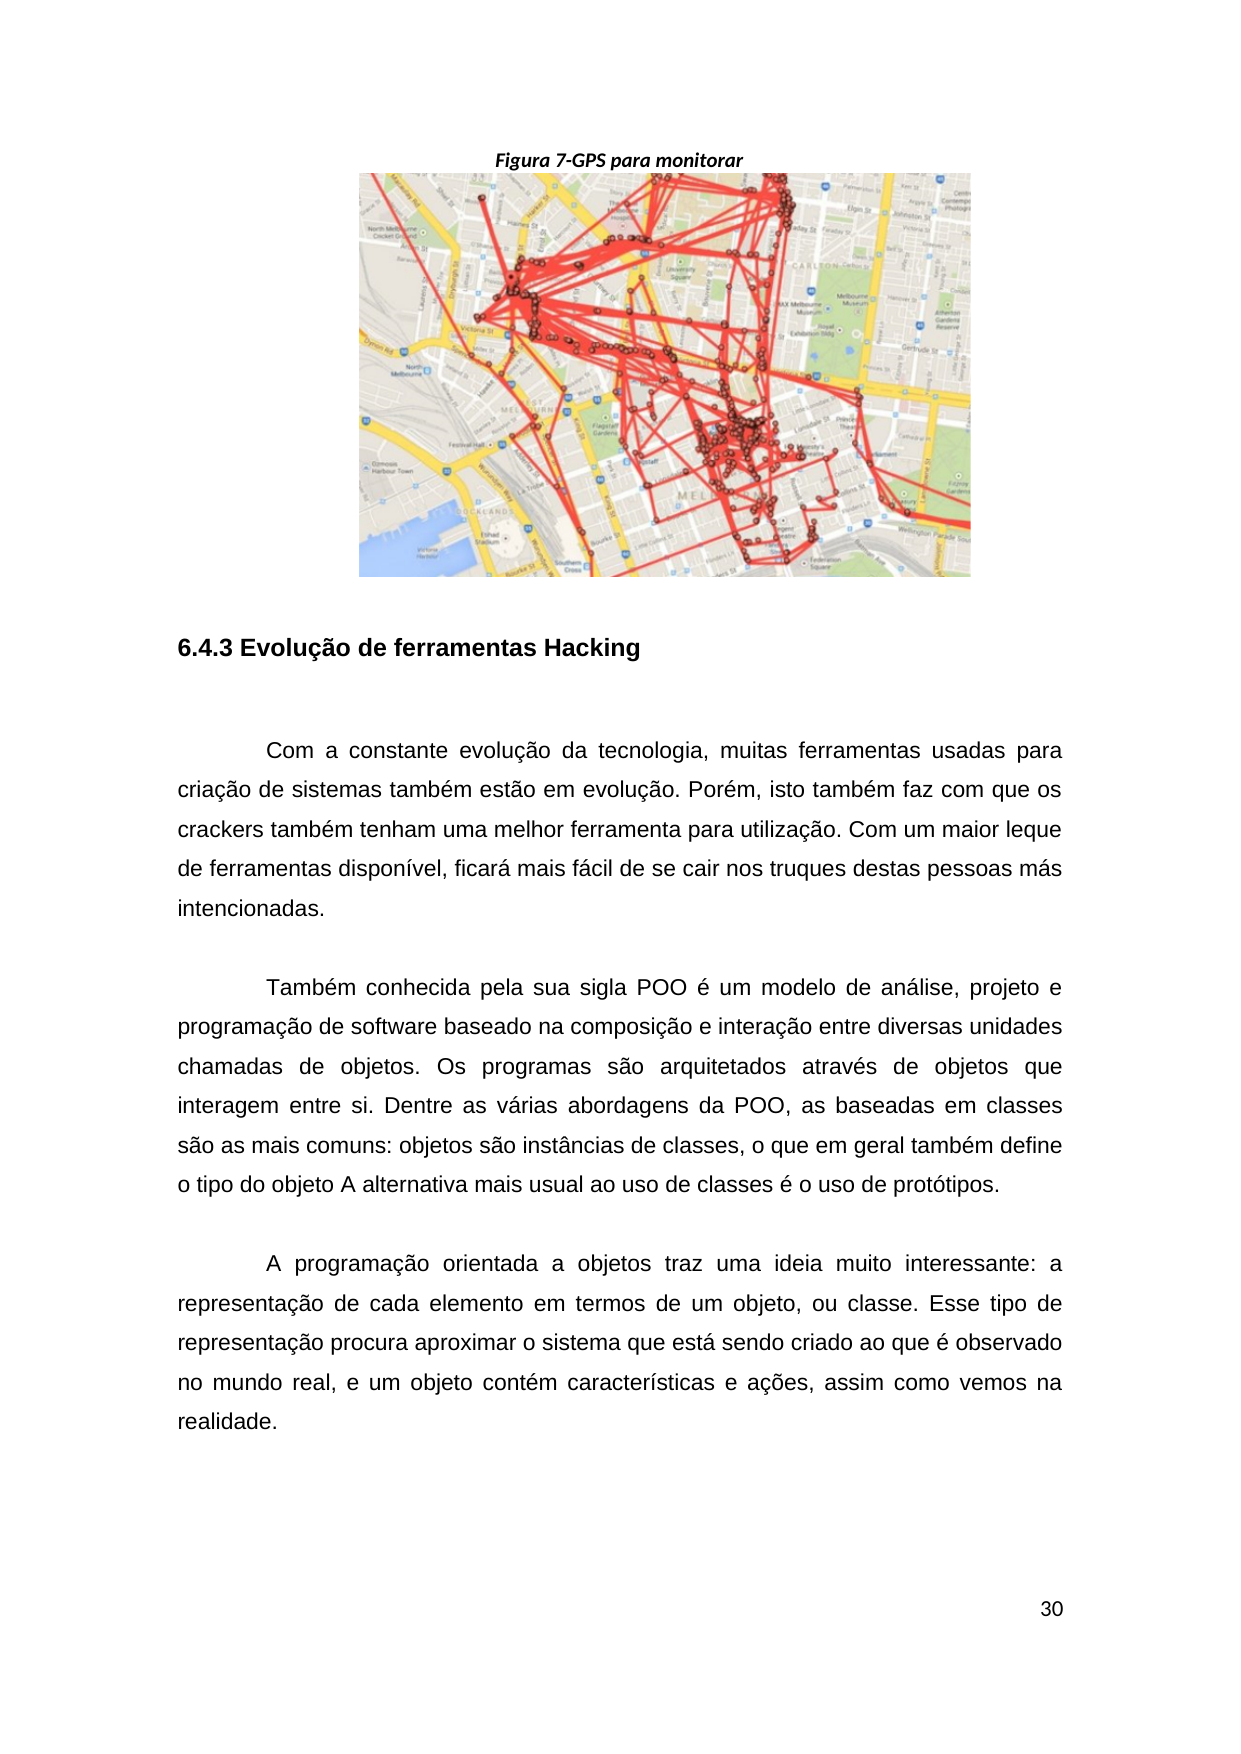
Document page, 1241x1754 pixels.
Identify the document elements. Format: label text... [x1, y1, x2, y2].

text Figura 7-GPS para monitorar [177, 148, 1063, 173]
text Também conhecida pela sua sigla POO é um modelo de análise, projeto e programação de software baseado na composição e interação entre diversas unidades chamadas de objetos. Os programas são arquitetados através de objetos que interagem entre si. Dentre as várias abordagens da POO, as baseadas em classes são as mais comuns: objetos são instâncias de classes, o que em geral também define o tipo do objeto A alternativa mais usual ao uso de classes é o uso de protótipos. [177, 974, 1063, 1197]
text Com a constante evolução da tecnologia, muitas ferramentas usadas para criação de sistemas também estão em evolução. Porém, isto também faz com que os crackers também tenham uma melhor ferramenta para utilização. Com um maior leque de ferramentas disponível, ficará mais fácil de se cair nos truques destas pessoas más intencionadas. [177, 737, 1063, 921]
subtitle 6.4.3 Evolução de ferramentas Hacking [177, 633, 1063, 662]
picture [358, 173, 971, 577]
text A programação orientada a objetos traz uma ideia muito interessante: a representação de cada elemento em termos de um objeto, ou classe. Esse tipo de representação procura aproximar o sistema que está sendo criado ao que é observado no mundo real, e um objeto contém características e ações, assim como vemos na realidade. [177, 1250, 1063, 1434]
